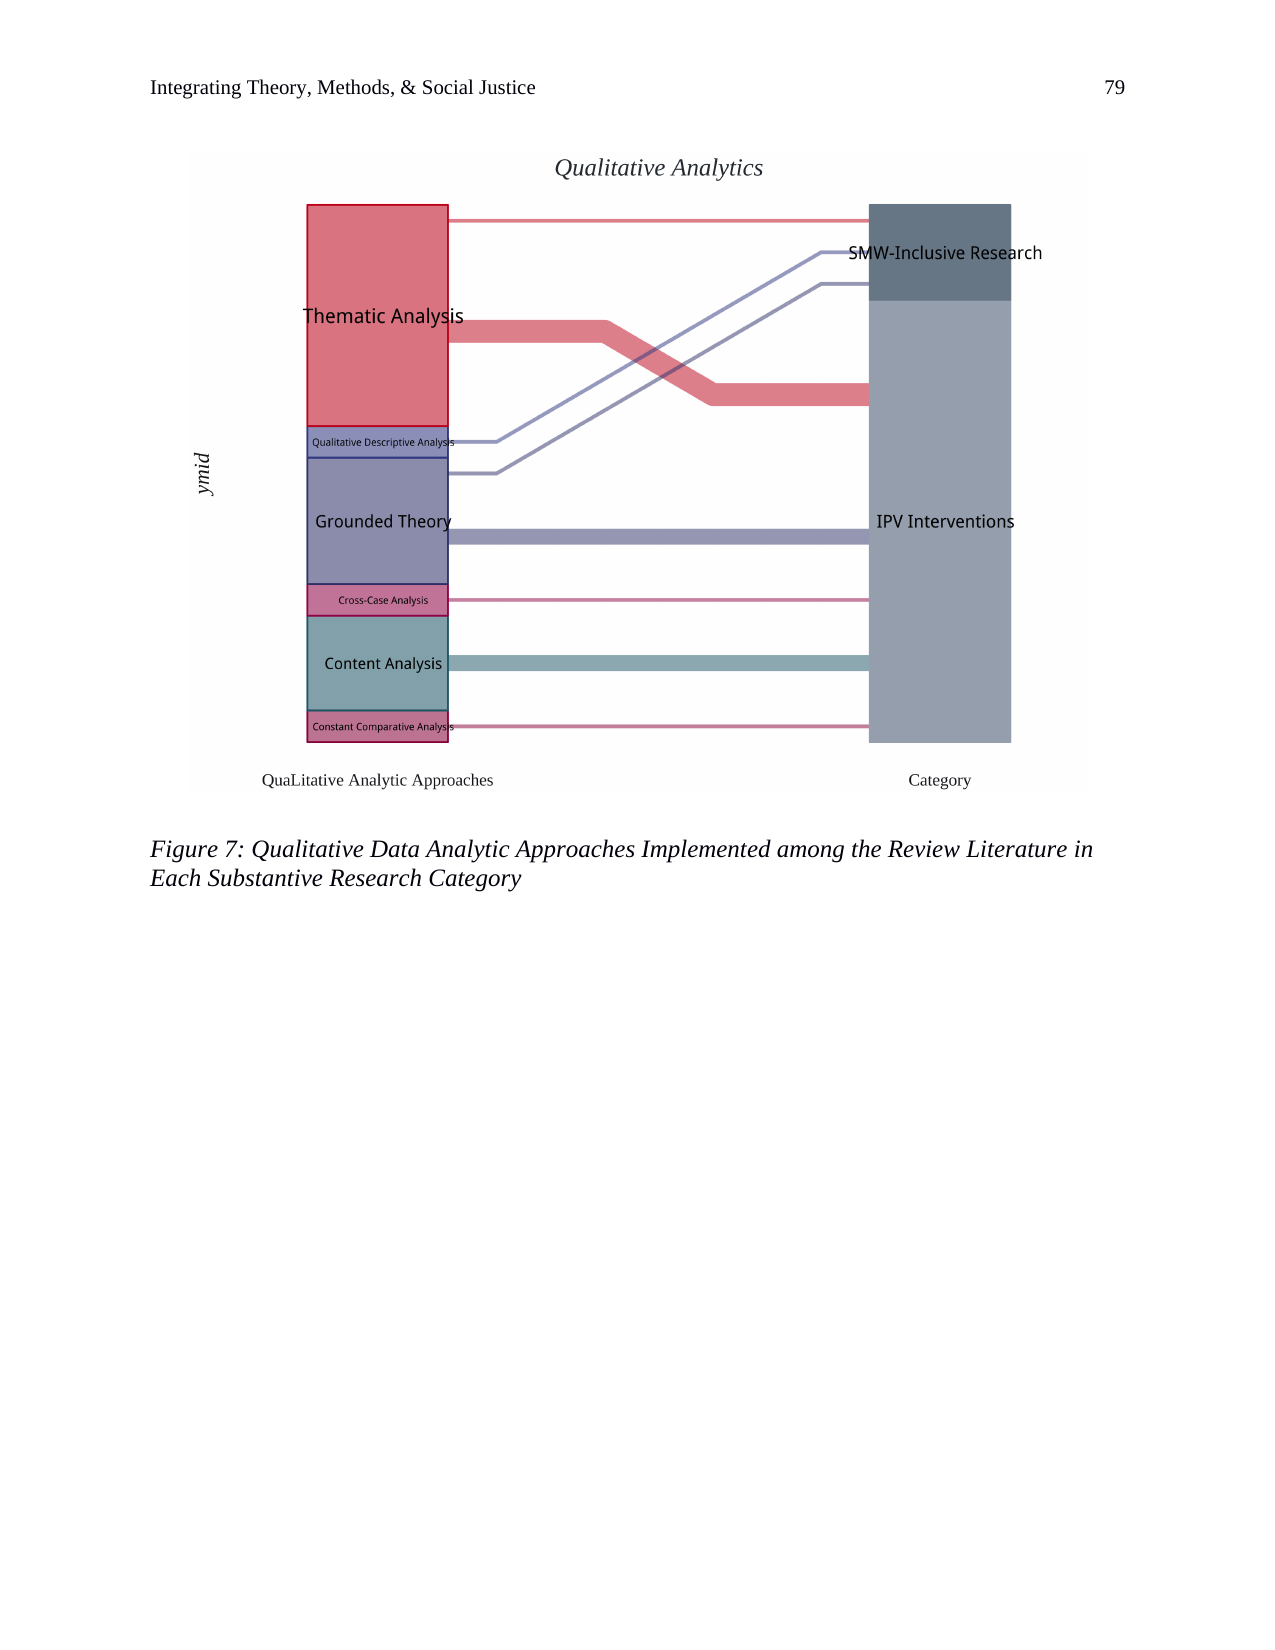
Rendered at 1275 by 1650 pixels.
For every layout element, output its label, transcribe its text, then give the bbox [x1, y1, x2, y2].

text Figure 7: Qualitative Data Analytic Approaches Implemented among the Review Literature in Each Substantive Research Category [150, 834, 1125, 892]
picture [187, 150, 1088, 793]
